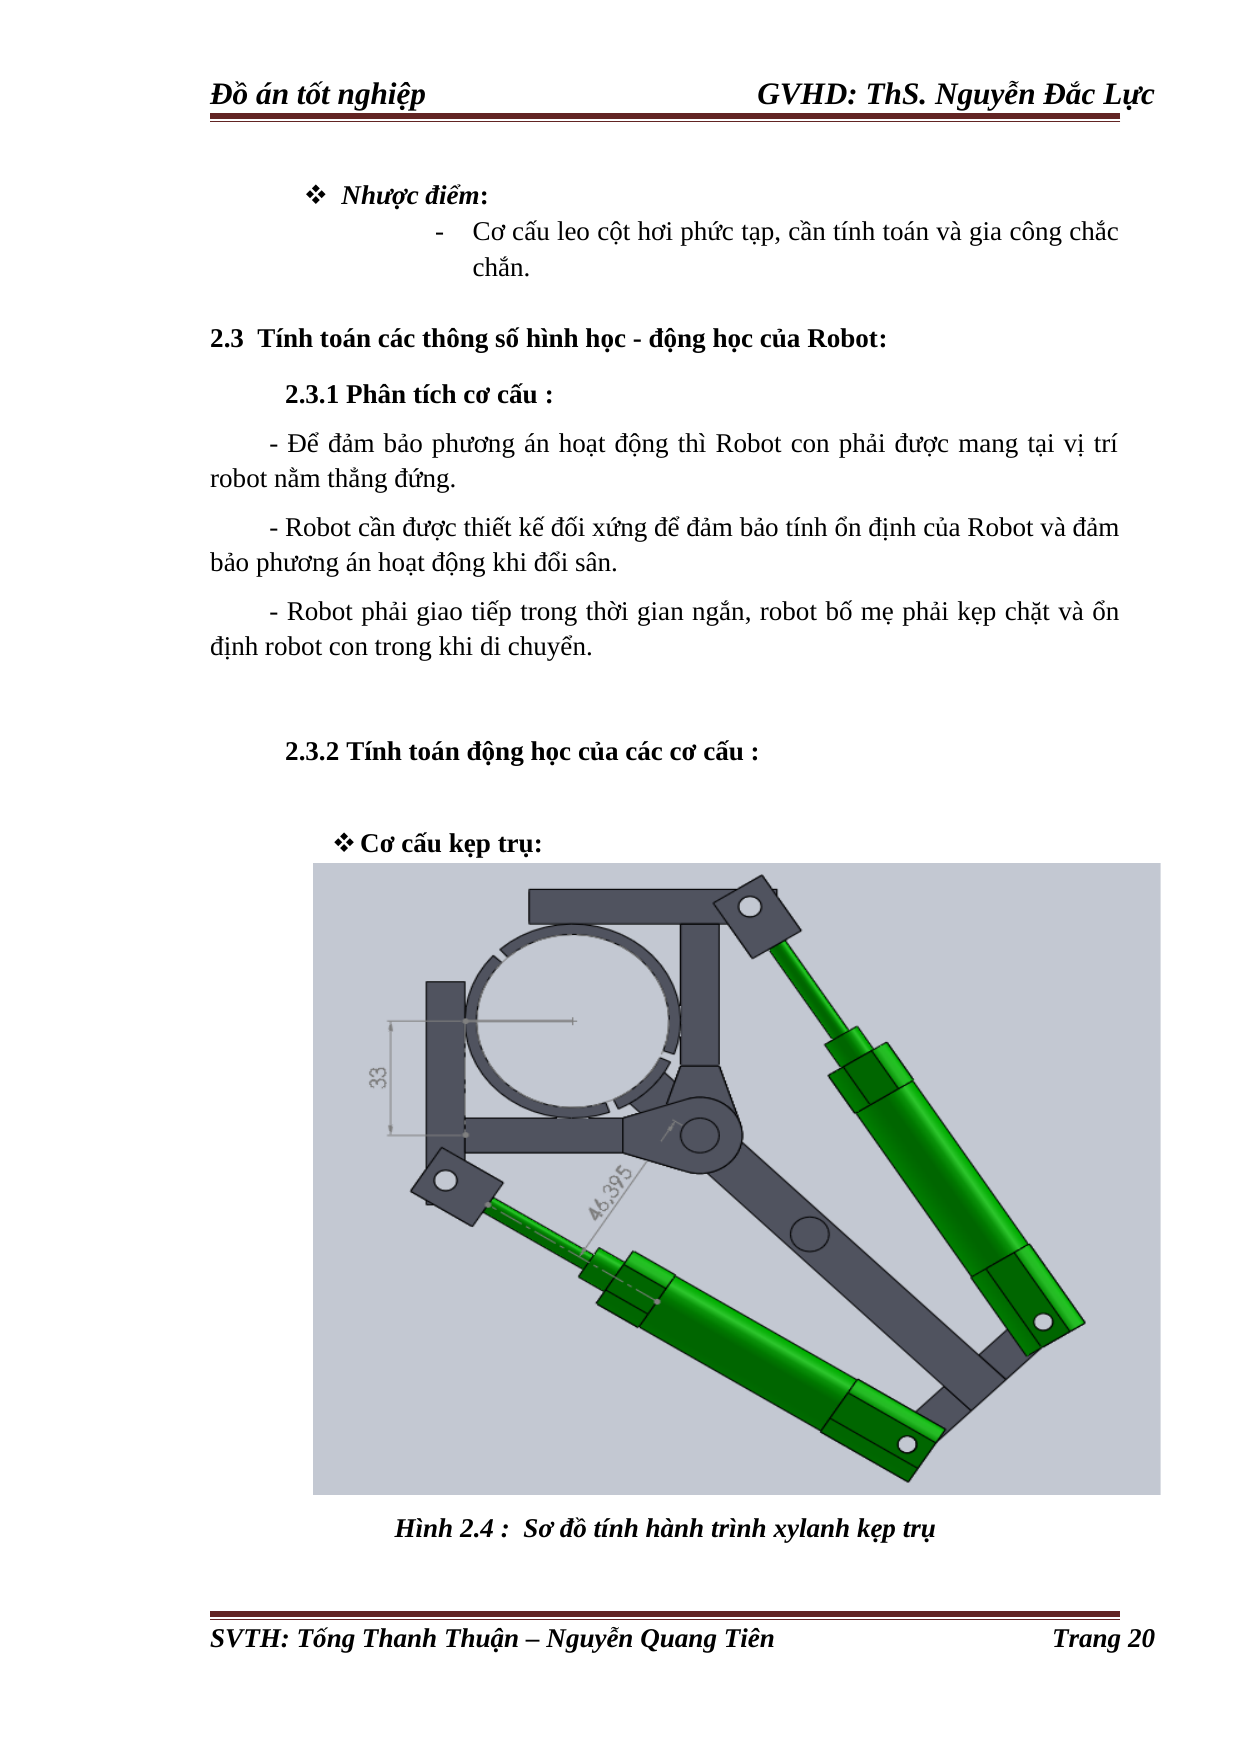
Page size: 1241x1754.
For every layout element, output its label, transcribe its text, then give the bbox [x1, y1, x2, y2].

picture [313, 863, 1162, 1495]
subtitle 2.3.1 Phân tích cơ cấu : [285, 379, 1120, 410]
subtitle 2.3.2 Tính toán động học của các cơ cấu : [285, 735, 1120, 766]
subtitle 2.3 Tính toán các thông số hình học - động học của Robot: [210, 322, 1120, 353]
text - Để đảm bảo phương án hoạt động thì Robot con phải được mang tại vị trí robot nằm thẳng đứng. [210, 427, 1120, 494]
text - Robot cần được thiết kế đối xứng để đảm bảo tính ổn định của Robot và đảm bảo phương án hoạt động khi đổi sân. [210, 511, 1120, 578]
list Nhược điểm: [304, 179, 1120, 210]
list Cơ cấu kẹp trụ: [313, 828, 1120, 863]
text Hình 2.4 : Sơ đồ tính hành trình xylanh kẹp trụ [210, 1512, 1120, 1543]
text - Robot phải giao tiếp trong thời gian ngắn, robot bố mẹ phải kẹp chặt và ổn định robot con trong khi di chuyển. [210, 595, 1120, 662]
list Cơ cấu leo cột hơi phức tạp, cần tính toán và gia công chắc chắn. [435, 215, 1120, 282]
